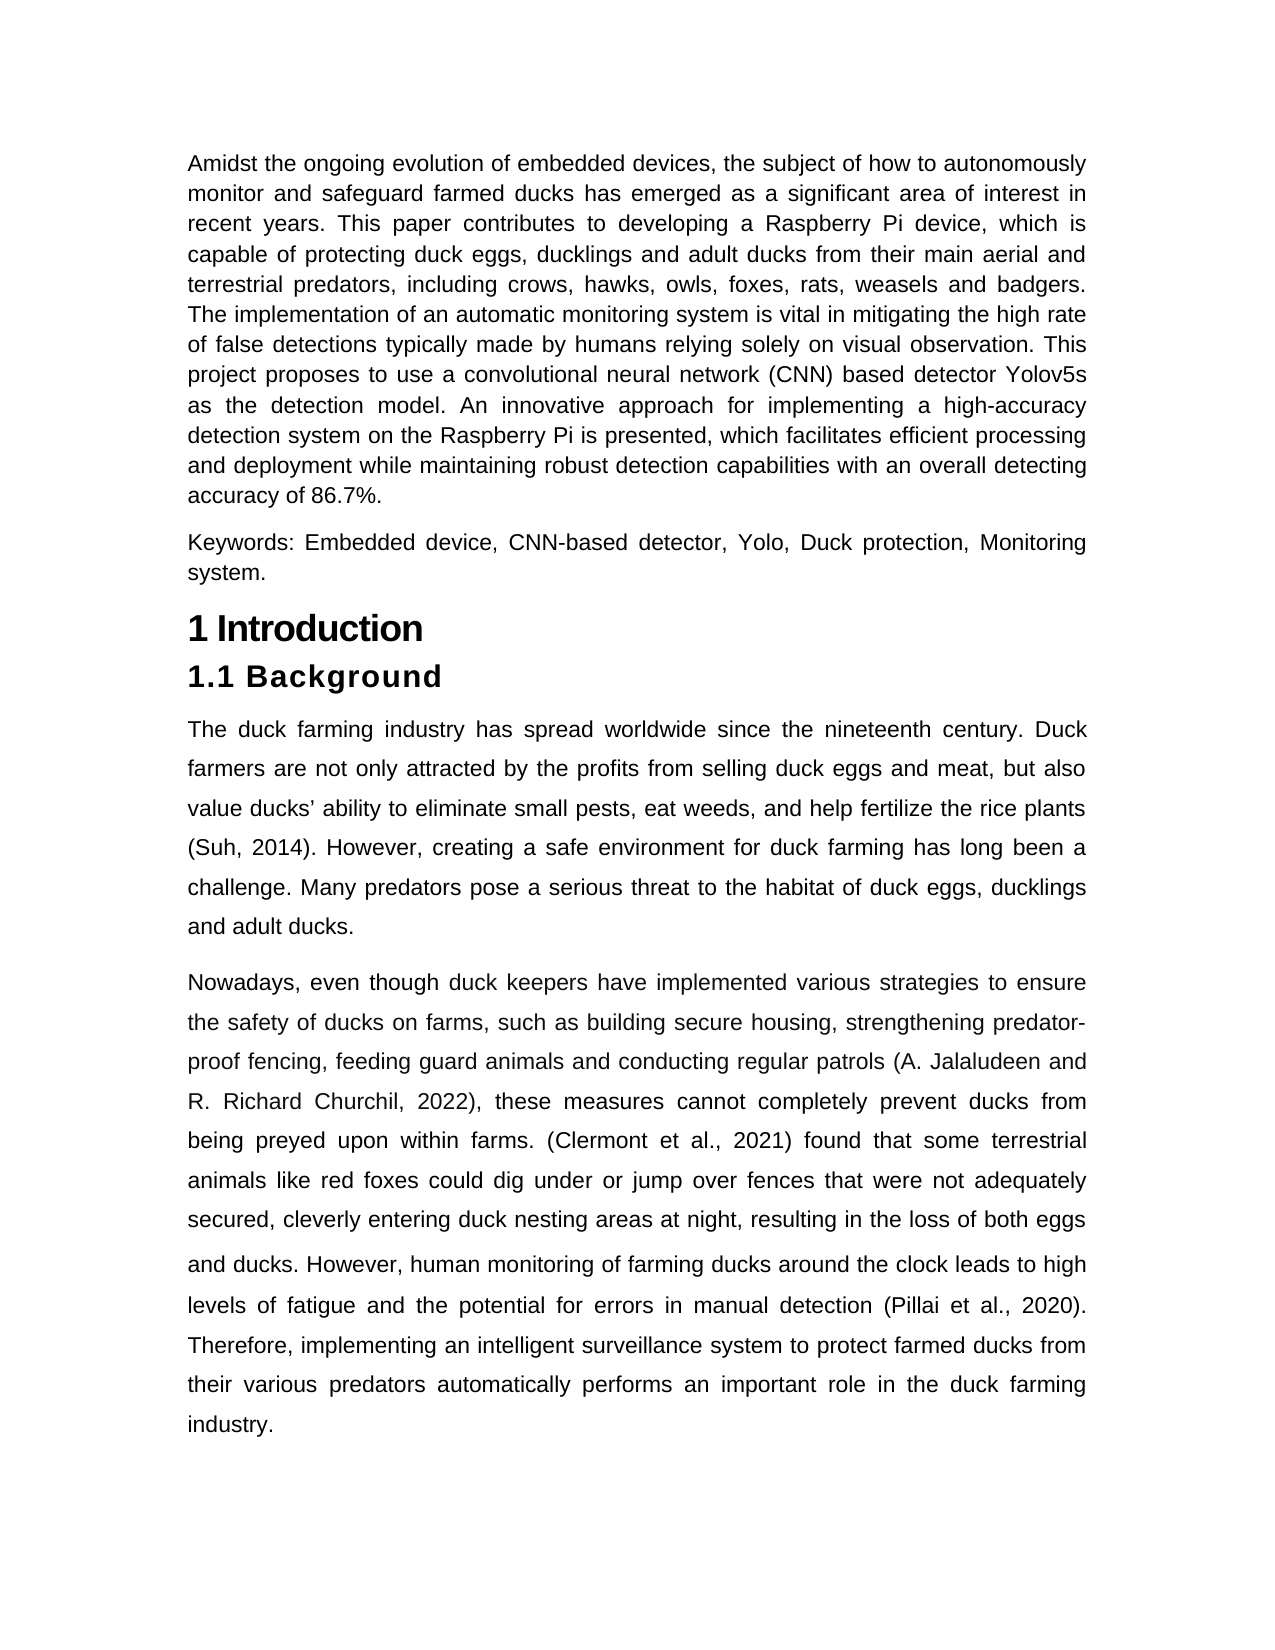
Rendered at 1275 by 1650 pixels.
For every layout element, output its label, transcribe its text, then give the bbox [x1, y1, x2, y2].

text The duck farming industry has spread worldwide since the nineteenth century. Duck farmers are not only attracted by the profits from selling duck eggs and meat, but also value ducks’ ability to eliminate small pests, eat weeds, and help fertilize the rice plants (Suh, 2014). However, creating a safe environment for duck farming has long been a challenge. Many predators pose a serious threat to the habitat of duck eggs, ducklings and adult ducks. [187, 716, 1087, 939]
title 1 Introduction [187, 606, 1087, 649]
subtitle 1.1 Background [187, 658, 1087, 694]
text Keywords: Embedded device, CNN-based detector, Yolo, Duck protection, Monitoring system. [187, 529, 1087, 586]
text Amidst the ongoing evolution of embedded devices, the subject of how to autonomously monitor and safeguard farmed ducks has emerged as a significant area of interest in recent years. This paper contributes to developing a Raspberry Pi device, which is capable of protecting duck eggs, ducklings and adult ducks from their main aerial and terrestrial predators, including crows, hawks, owls, foxes, rats, weasels and badgers. The implementation of an automatic monitoring system is vital in mitigating the high rate of false detections typically made by humans relying solely on visual observation. This project proposes to use a convolutional neural network (CNN) based detector Yolov5s as the detection model. An innovative approach for implementing a high-accuracy detection system on the Raspberry Pi is presented, which facilitates efficient processing and deployment while maintaining robust detection capabilities with an overall detecting accuracy of 86.7%. [187, 150, 1087, 509]
text Nowadays, even though duck keepers have implemented various strategies to ensure the safety of ducks on farms, such as building secure housing, strengthening predator-proof fencing, feeding guard animals and conducting regular patrols (A. Jalaludeen and R. Richard Churchil, 2022), these measures cannot completely prevent ducks from being preyed upon within farms. (Clermont et al., 2021) found that some terrestrial animals like red foxes could dig under or jump over fences that were not adequately secured, cleverly entering duck nesting areas at night, resulting in the loss of both eggs and ducks. However, human monitoring of farming ducks around the clock leads to high levels of fatigue and the potential for errors in manual detection (Pillai et al., 2020). Therefore, implementing an intelligent surveillance system to protect farmed ducks from their various predators automatically performs an important role in the duck farming industry. [187, 1019, 1087, 1437]
